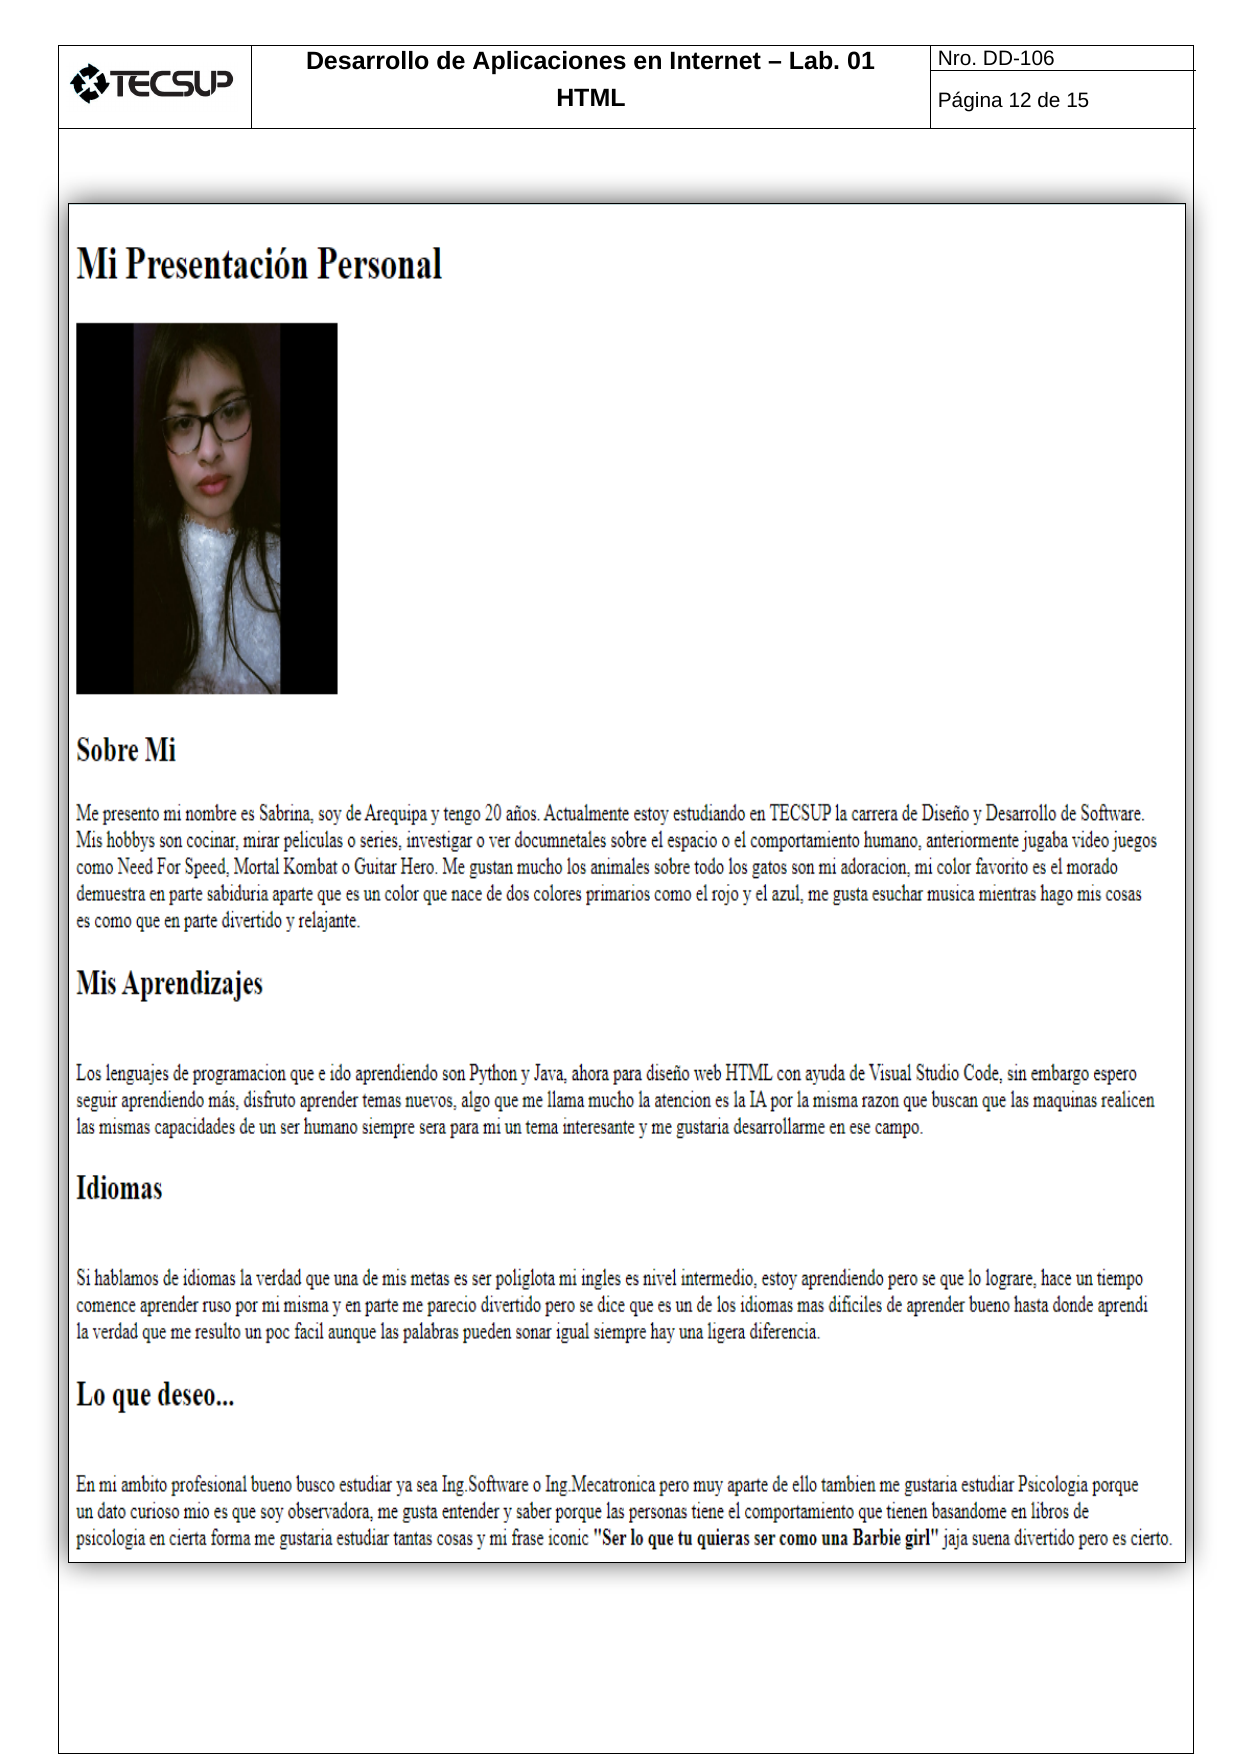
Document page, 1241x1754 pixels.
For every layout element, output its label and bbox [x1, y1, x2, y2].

picture [66, 62, 238, 112]
picture [69, 204, 1185, 1562]
